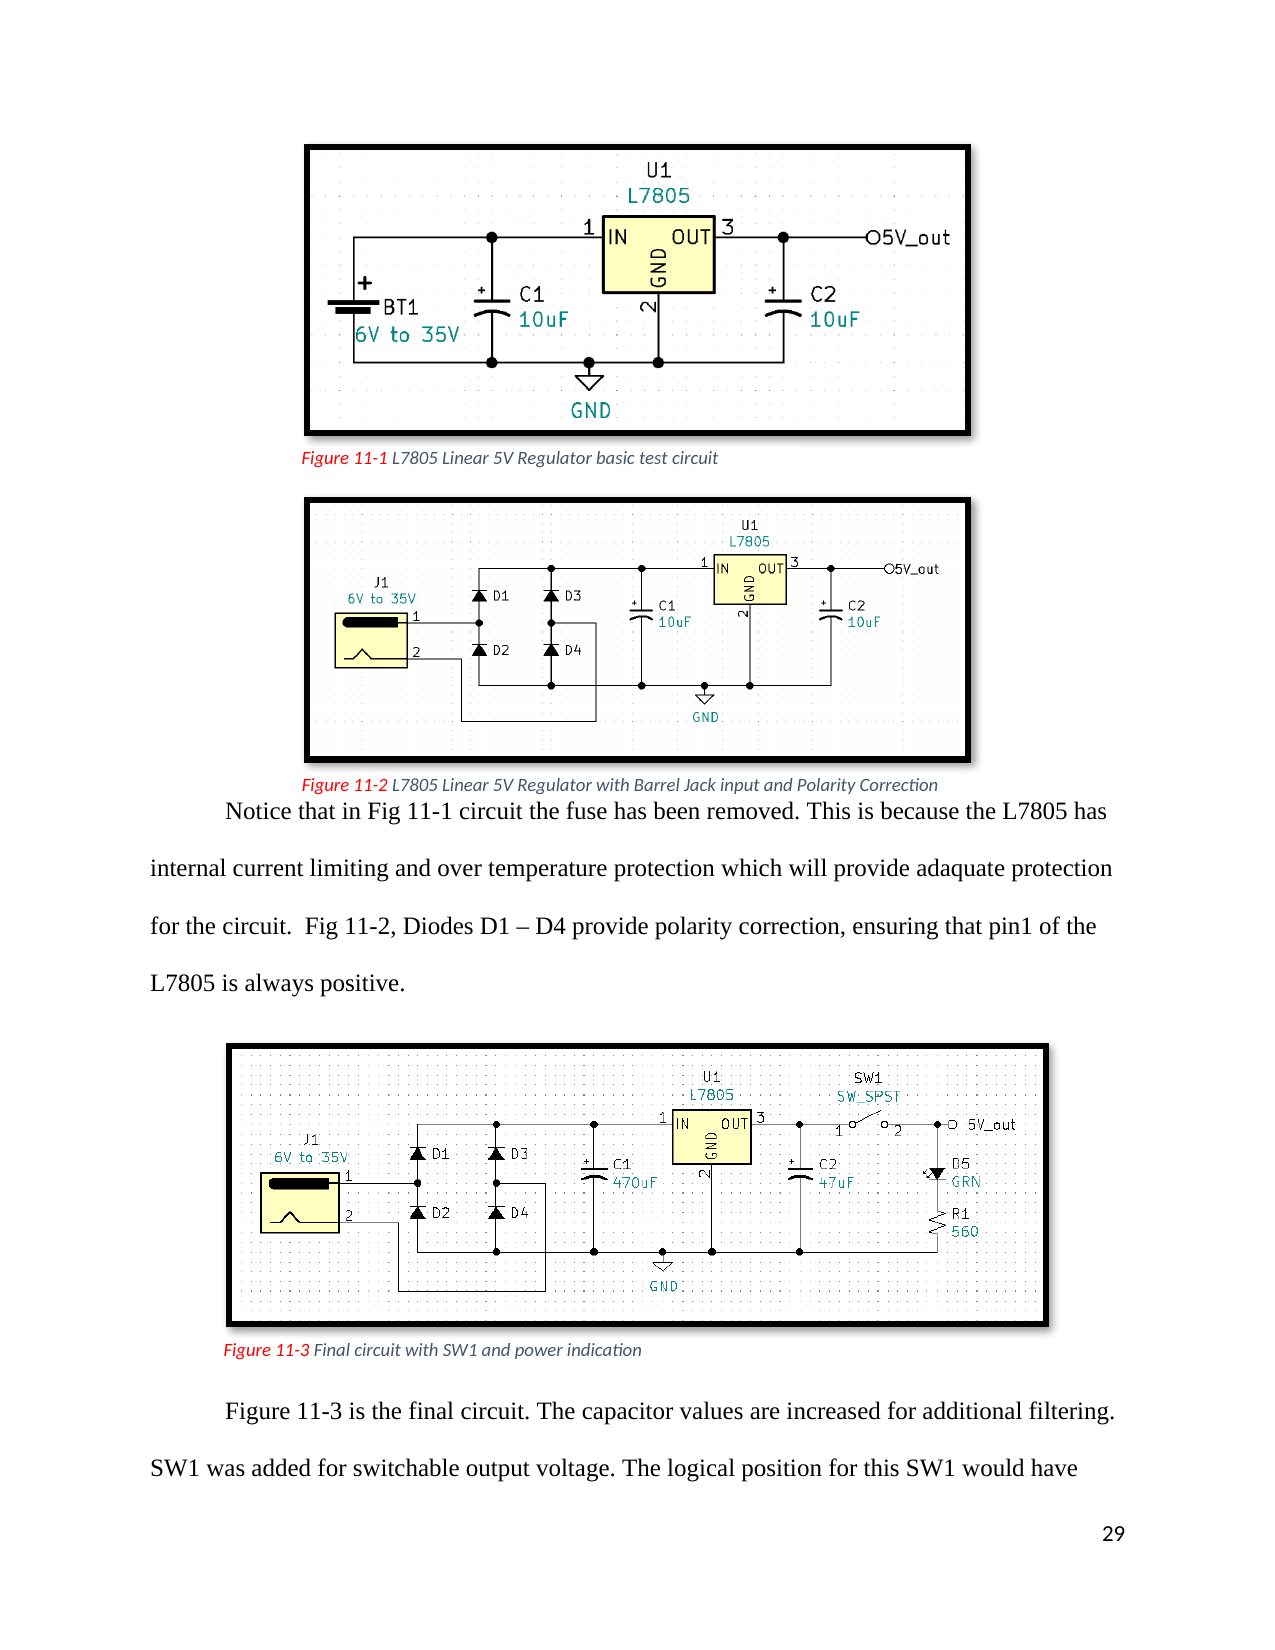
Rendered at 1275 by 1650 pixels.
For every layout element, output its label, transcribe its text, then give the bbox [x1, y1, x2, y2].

picture [232, 1049, 1043, 1321]
picture [310, 503, 965, 756]
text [150, 1026, 1125, 1482]
picture [310, 150, 965, 430]
